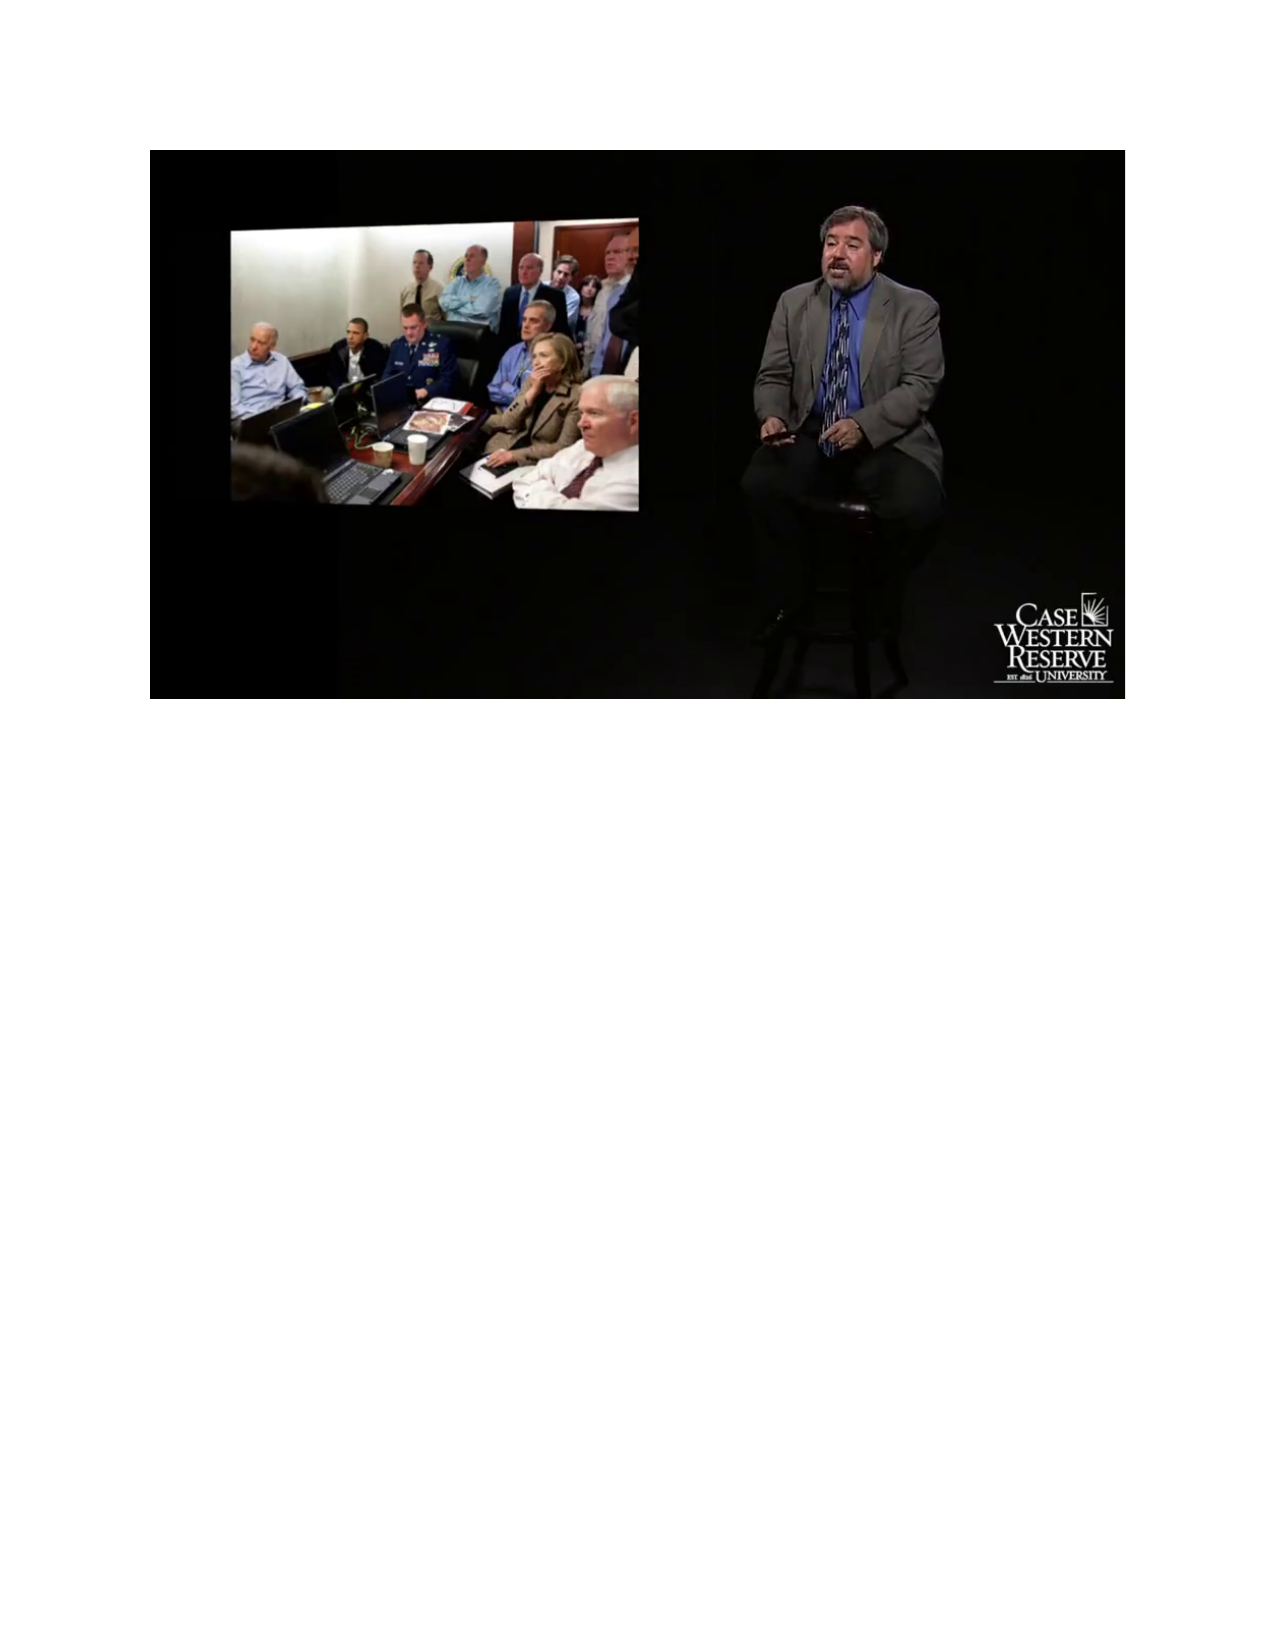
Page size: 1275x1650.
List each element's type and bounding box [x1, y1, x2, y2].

picture [150, 150, 1125, 699]
